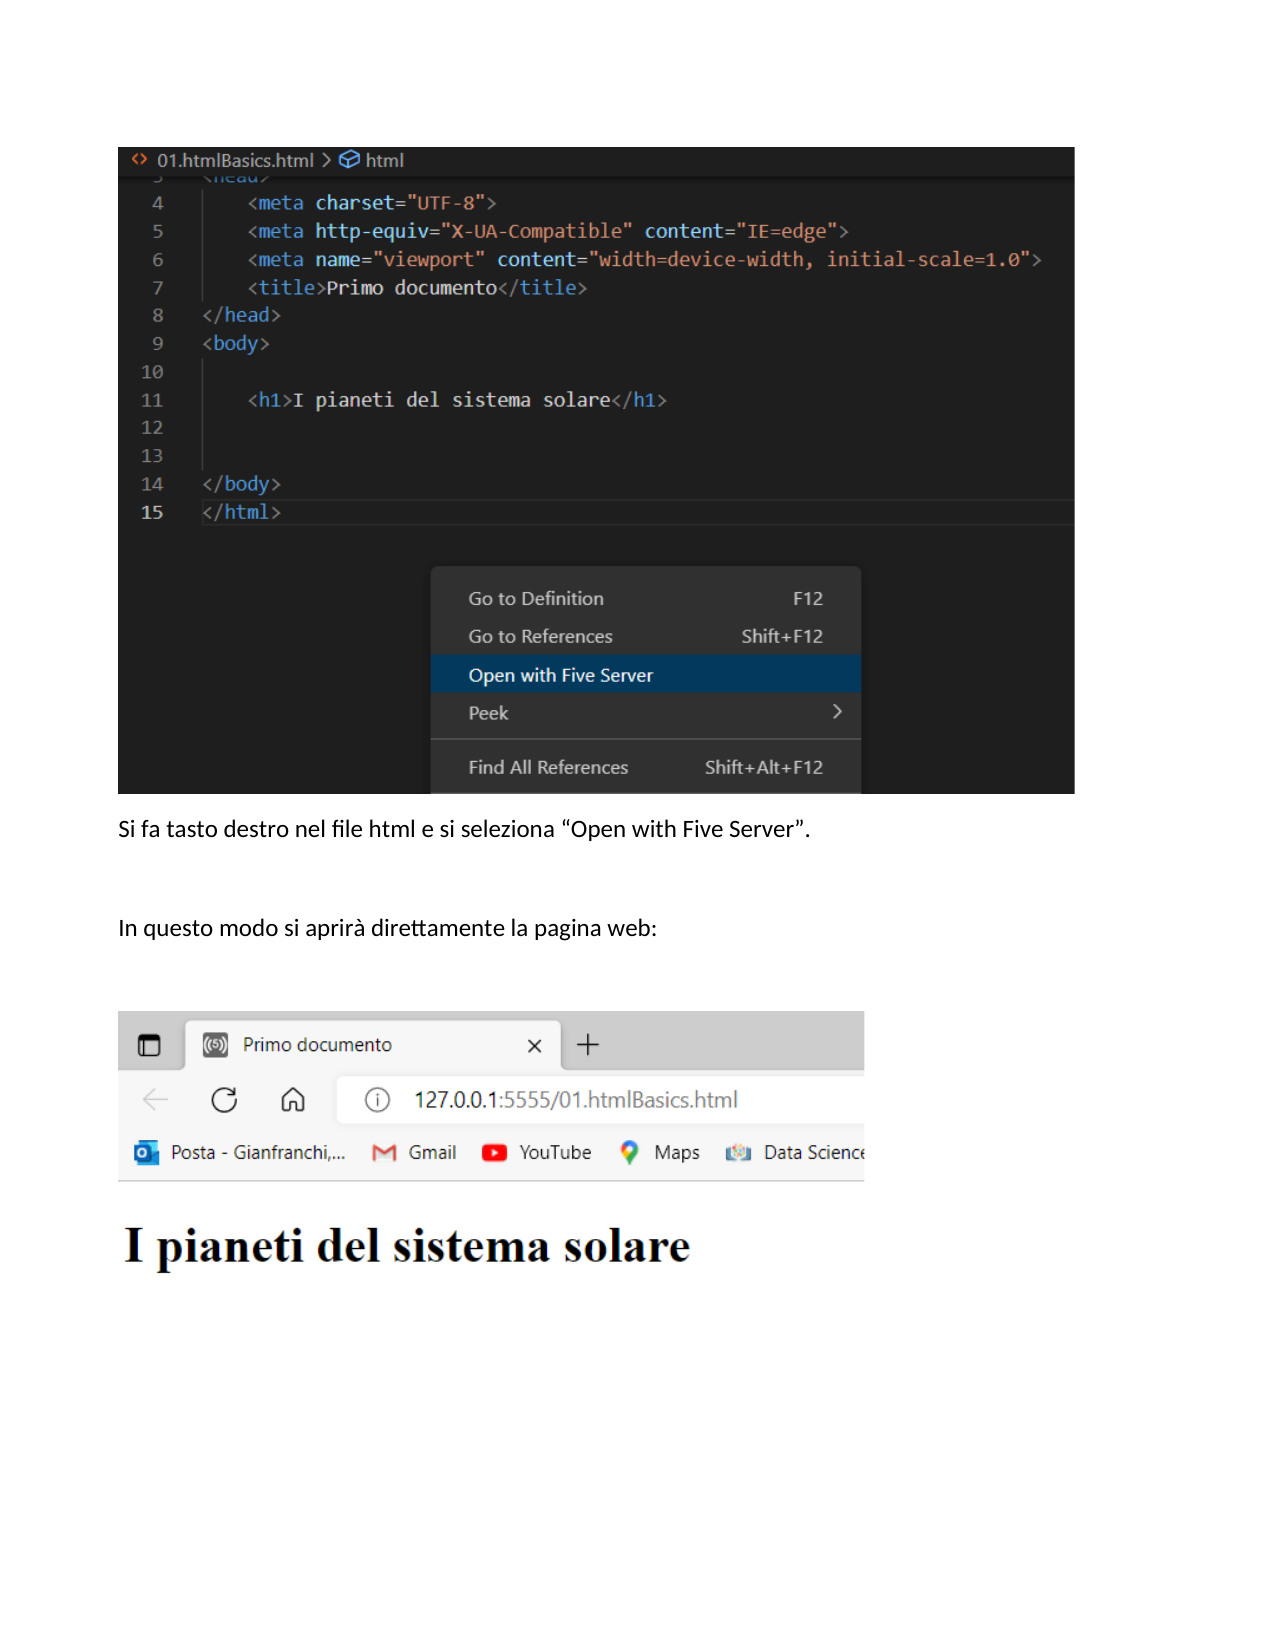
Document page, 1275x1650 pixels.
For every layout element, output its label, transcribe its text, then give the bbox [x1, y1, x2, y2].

text In questo modo si aprirà direttamente la pagina web: [118, 912, 1157, 942]
picture [118, 147, 1075, 794]
picture [118, 1011, 865, 1456]
text Si fa tasto destro nel file html e si seleziona “Open with Five Server”. [118, 813, 1157, 843]
